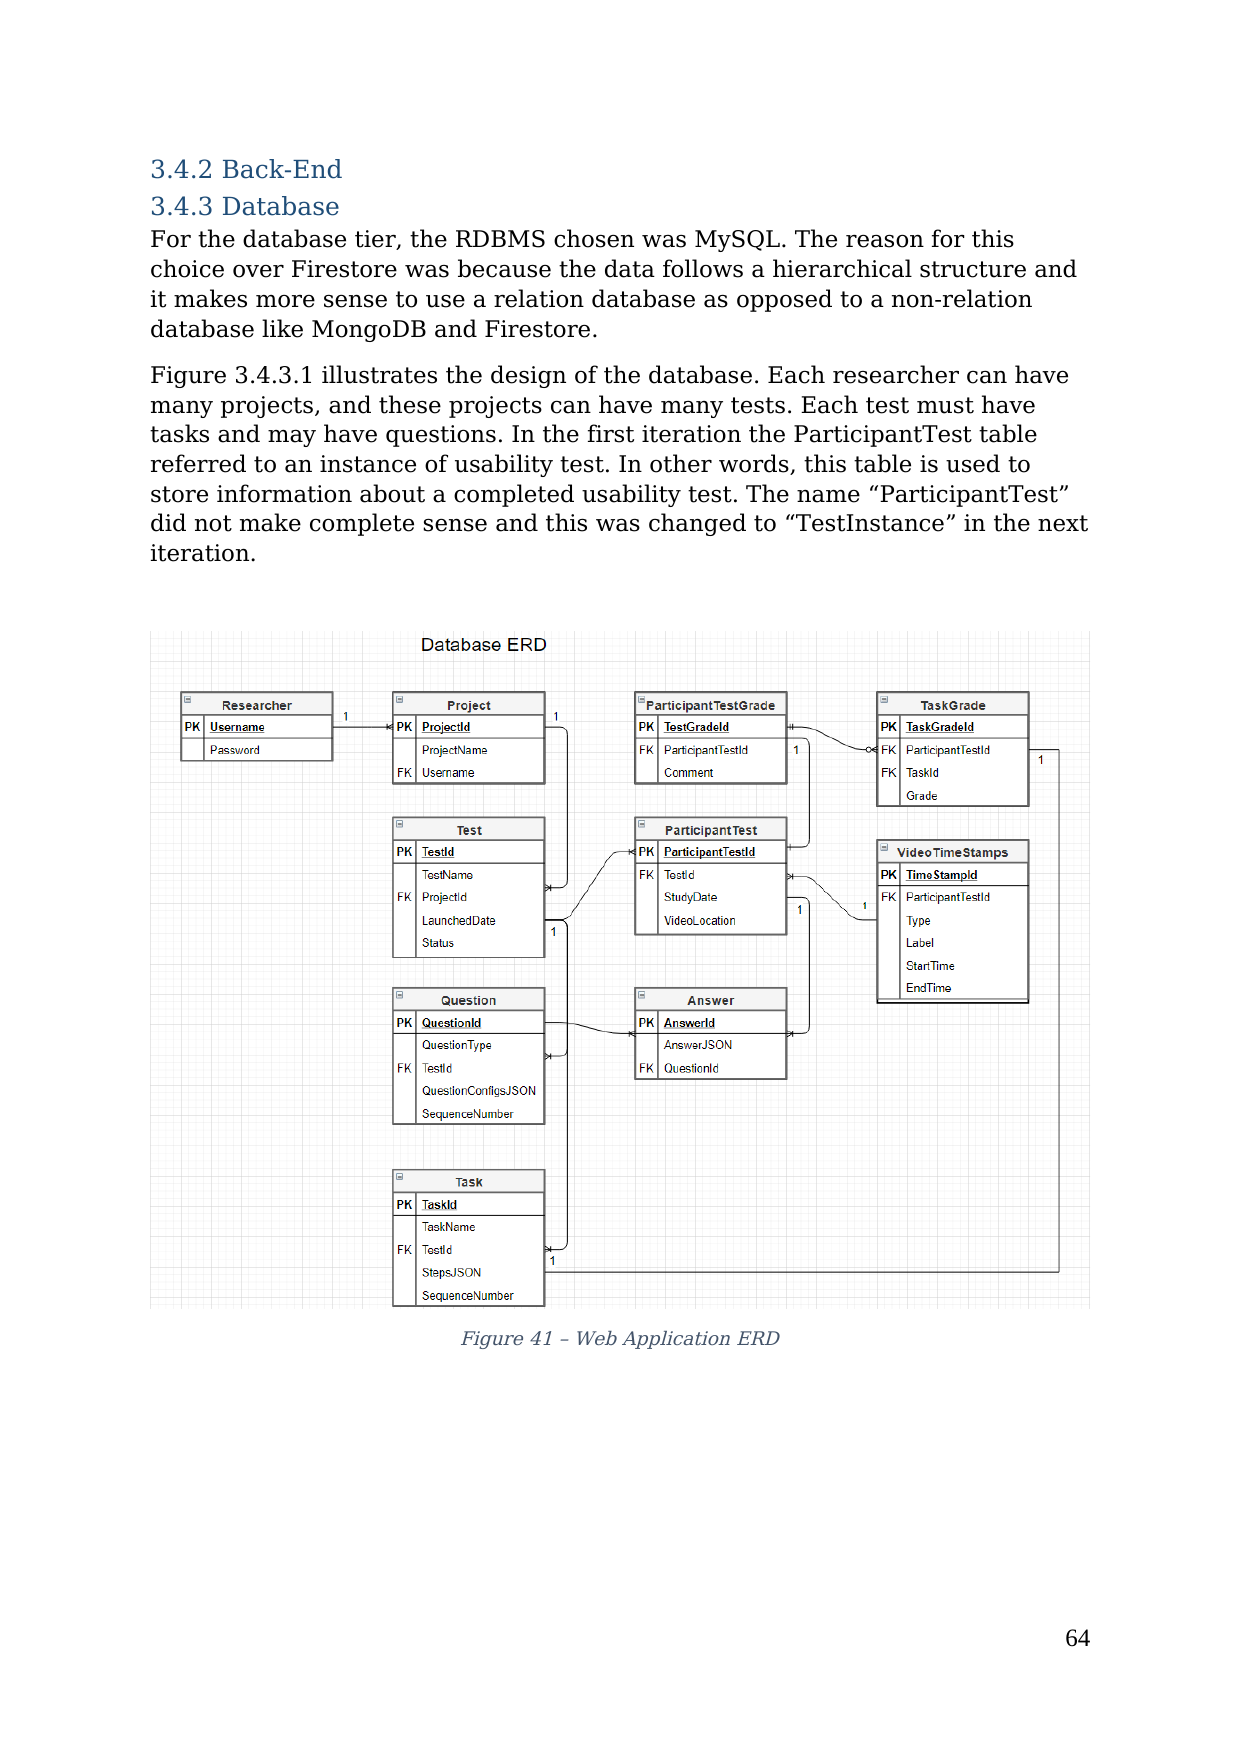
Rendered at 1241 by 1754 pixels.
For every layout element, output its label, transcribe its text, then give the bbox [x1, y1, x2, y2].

text Figure 41 – Web Application ERD [150, 1327, 1090, 1350]
text For the database tier, the RDBMS chosen was MySQL. The reason for this choice over Firestore was because the data follows a hierarchical structure and it makes more sense to use a relation database as opposed to a non-relation database like MongoDB and Firestore. [150, 225, 1090, 342]
text Figure 3.4.3.1 illustrates the design of the database. Each researcher can have many projects, and these projects can have many tests. Each test must have tasks and may have questions. In the first iteration the ParticipantTest table referred to an instance of usability test. In other words, this table is used to store information about a completed usability test. The name “ParticipantTest” did not make complete sense and this was changed to “TestInstance” in the next iteration. [150, 361, 1090, 566]
subtitle 3.4.3 Database [150, 191, 1090, 221]
subtitle 3.4.2 Back-End [150, 154, 1090, 184]
picture [150, 631, 1091, 1309]
